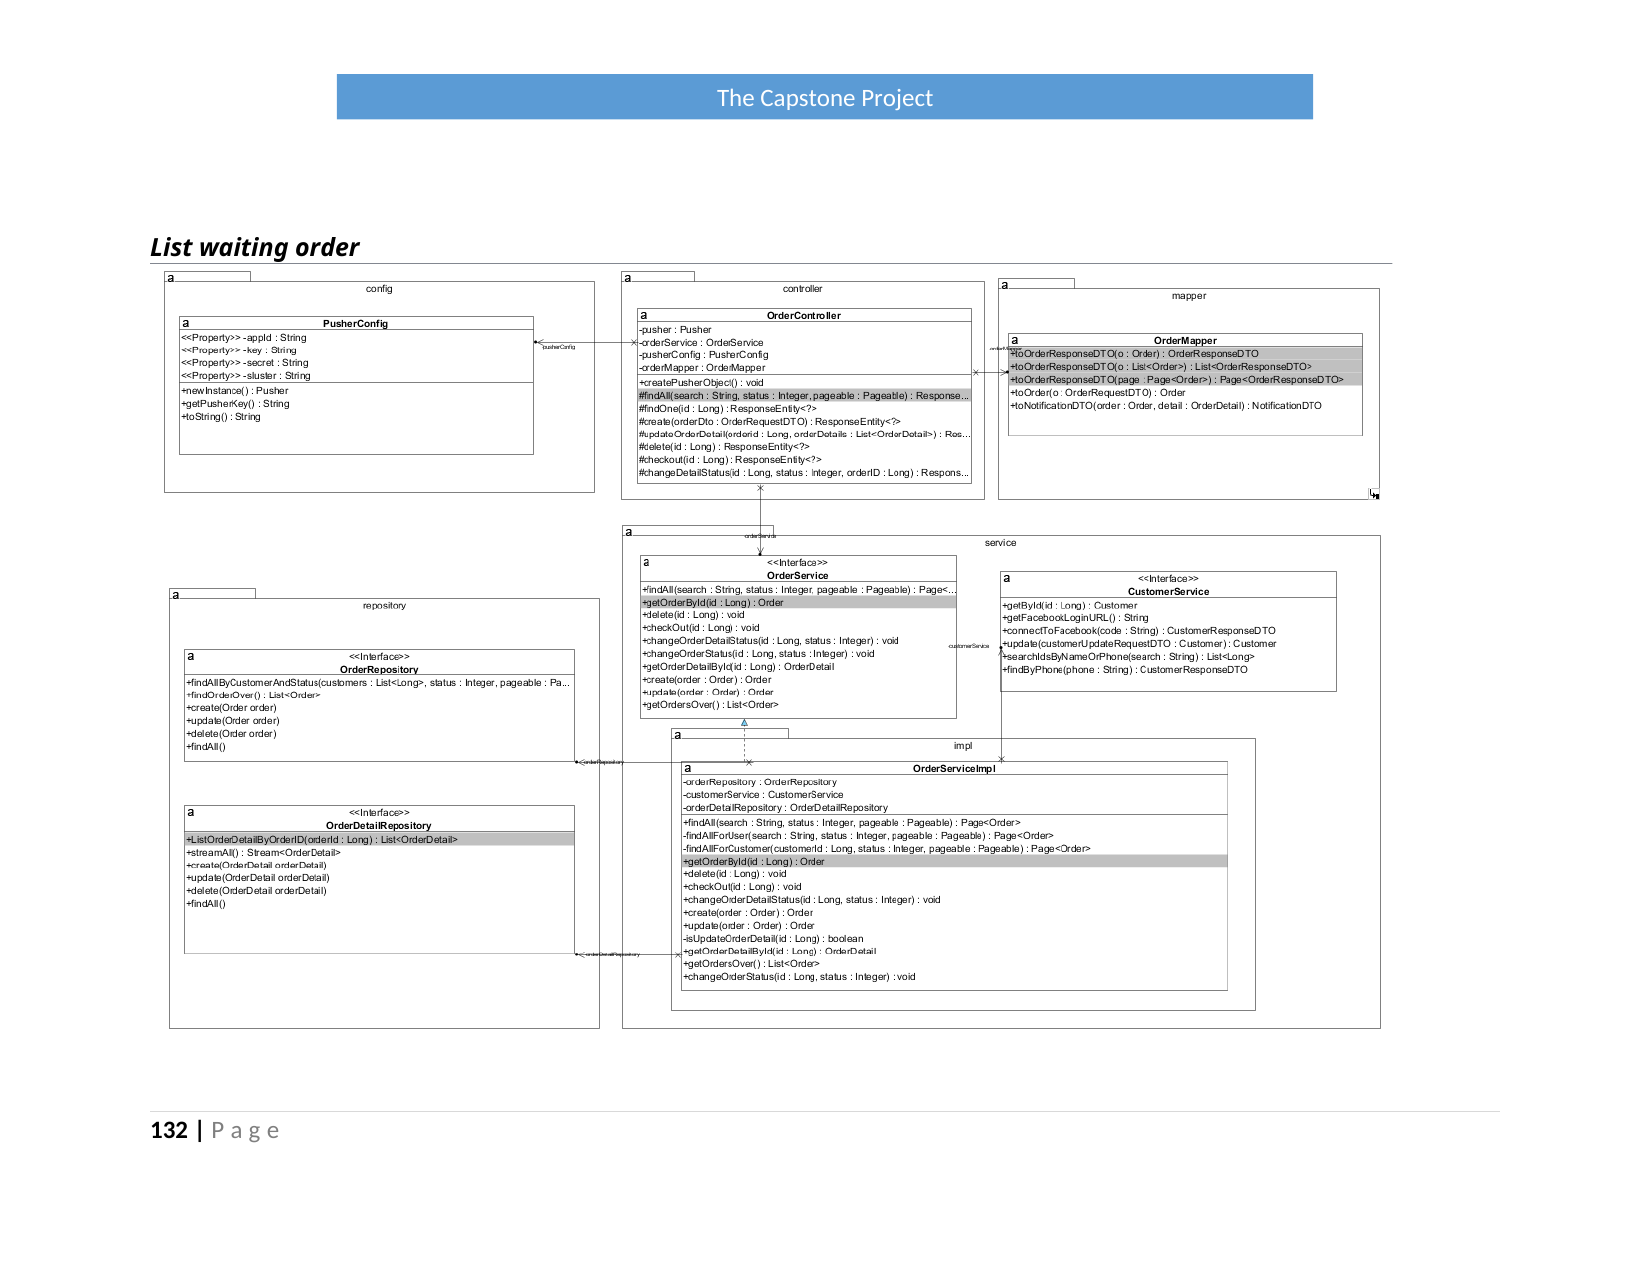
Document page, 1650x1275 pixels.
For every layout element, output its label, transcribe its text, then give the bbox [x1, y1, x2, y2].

picture [150, 263, 1393, 1040]
text List waiting order [150, 229, 1500, 263]
